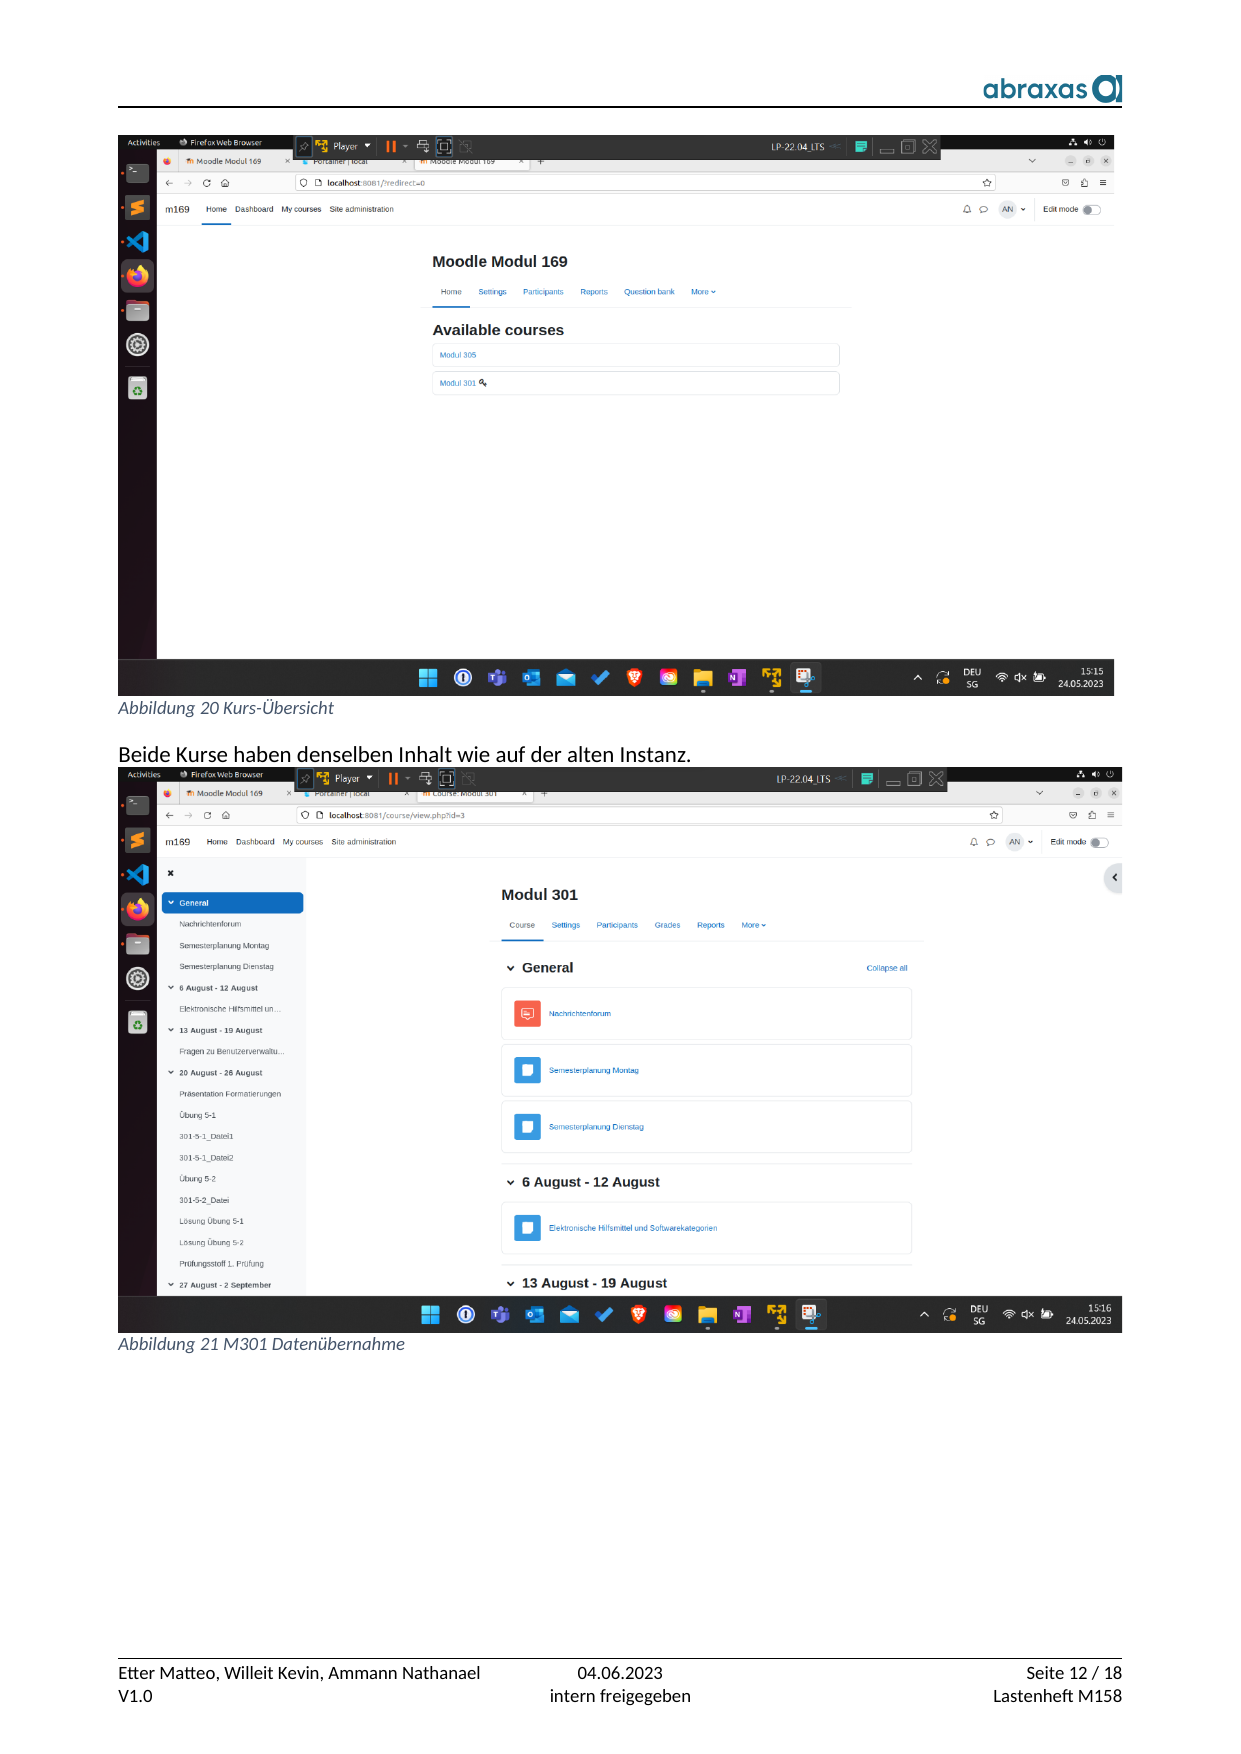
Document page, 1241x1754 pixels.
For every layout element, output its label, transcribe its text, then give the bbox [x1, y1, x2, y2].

picture [118, 135, 1115, 696]
picture [983, 75, 1123, 103]
picture [118, 767, 1123, 1333]
text Beide Kurse haben denselben Inhalt wie auf der alten Instanz. [118, 740, 1122, 767]
